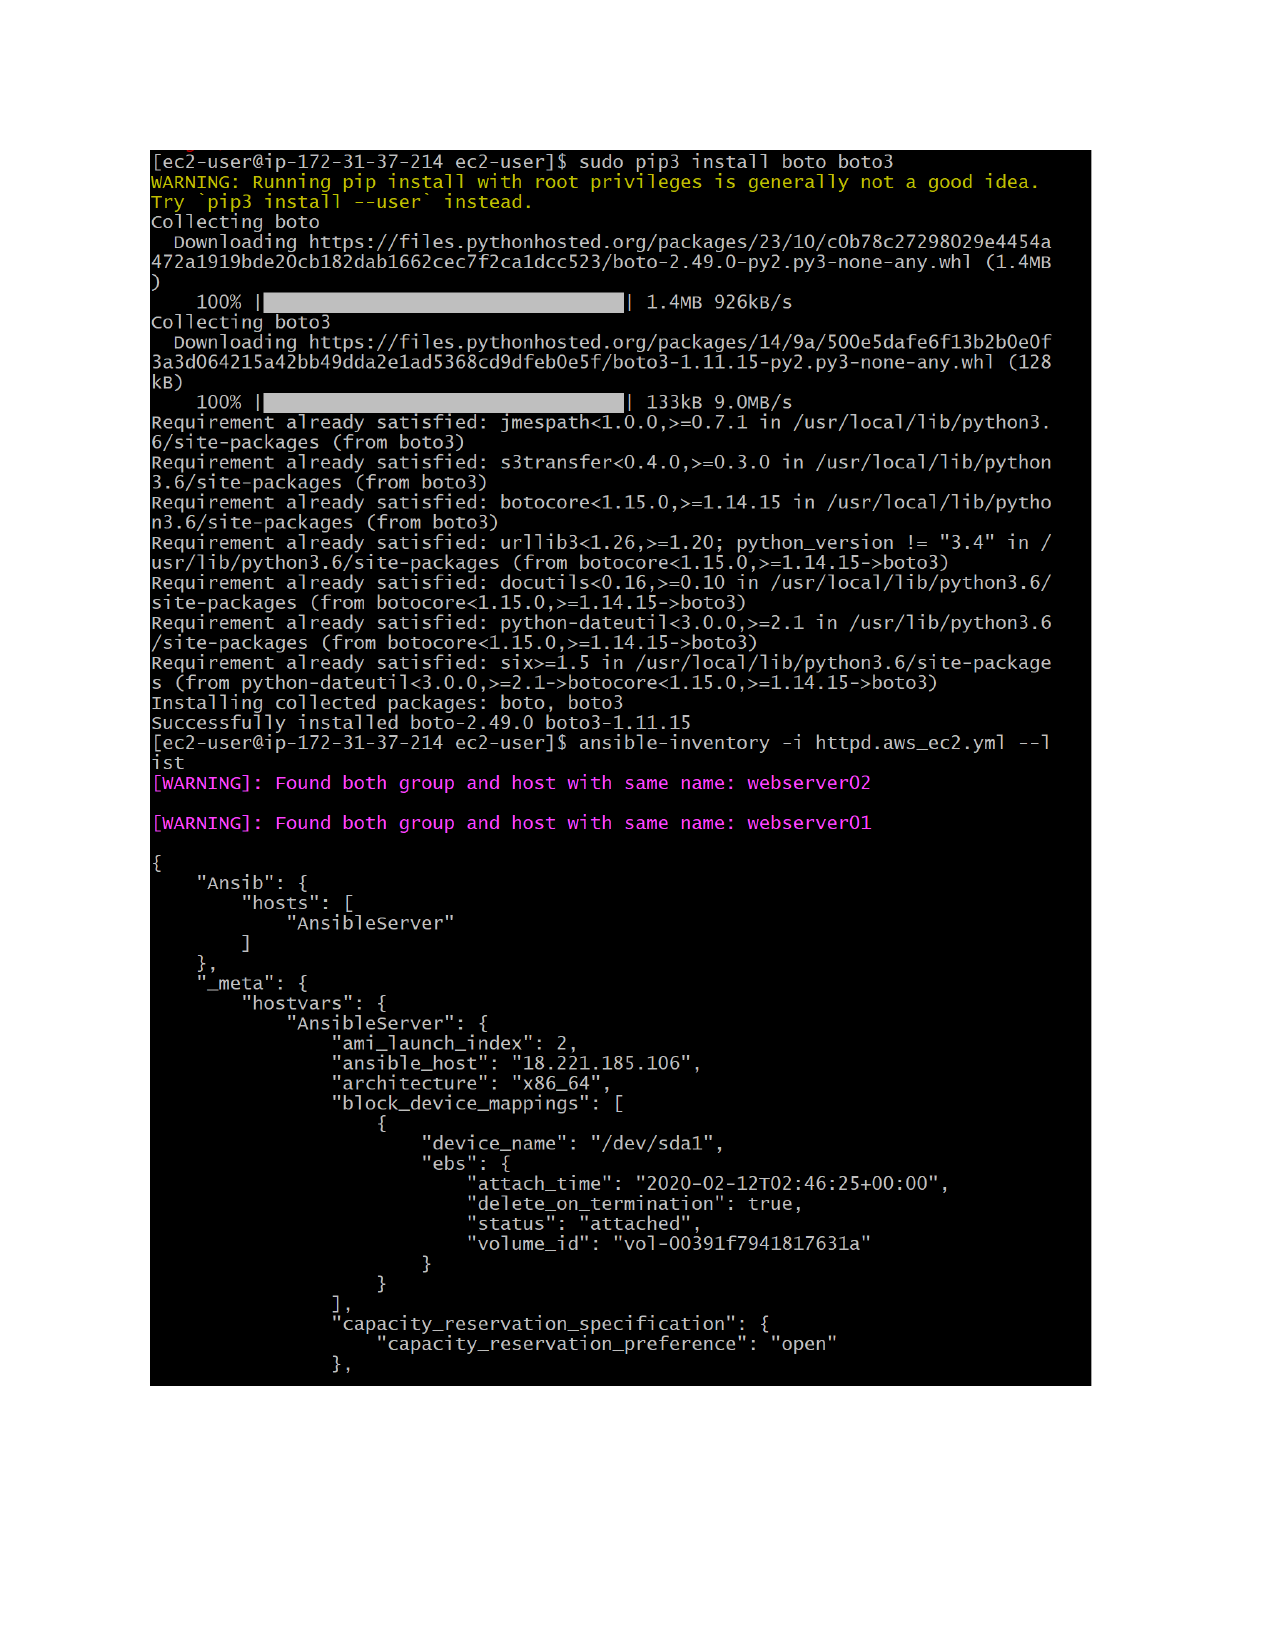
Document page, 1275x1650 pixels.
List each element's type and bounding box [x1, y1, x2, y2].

picture [150, 150, 1092, 1386]
